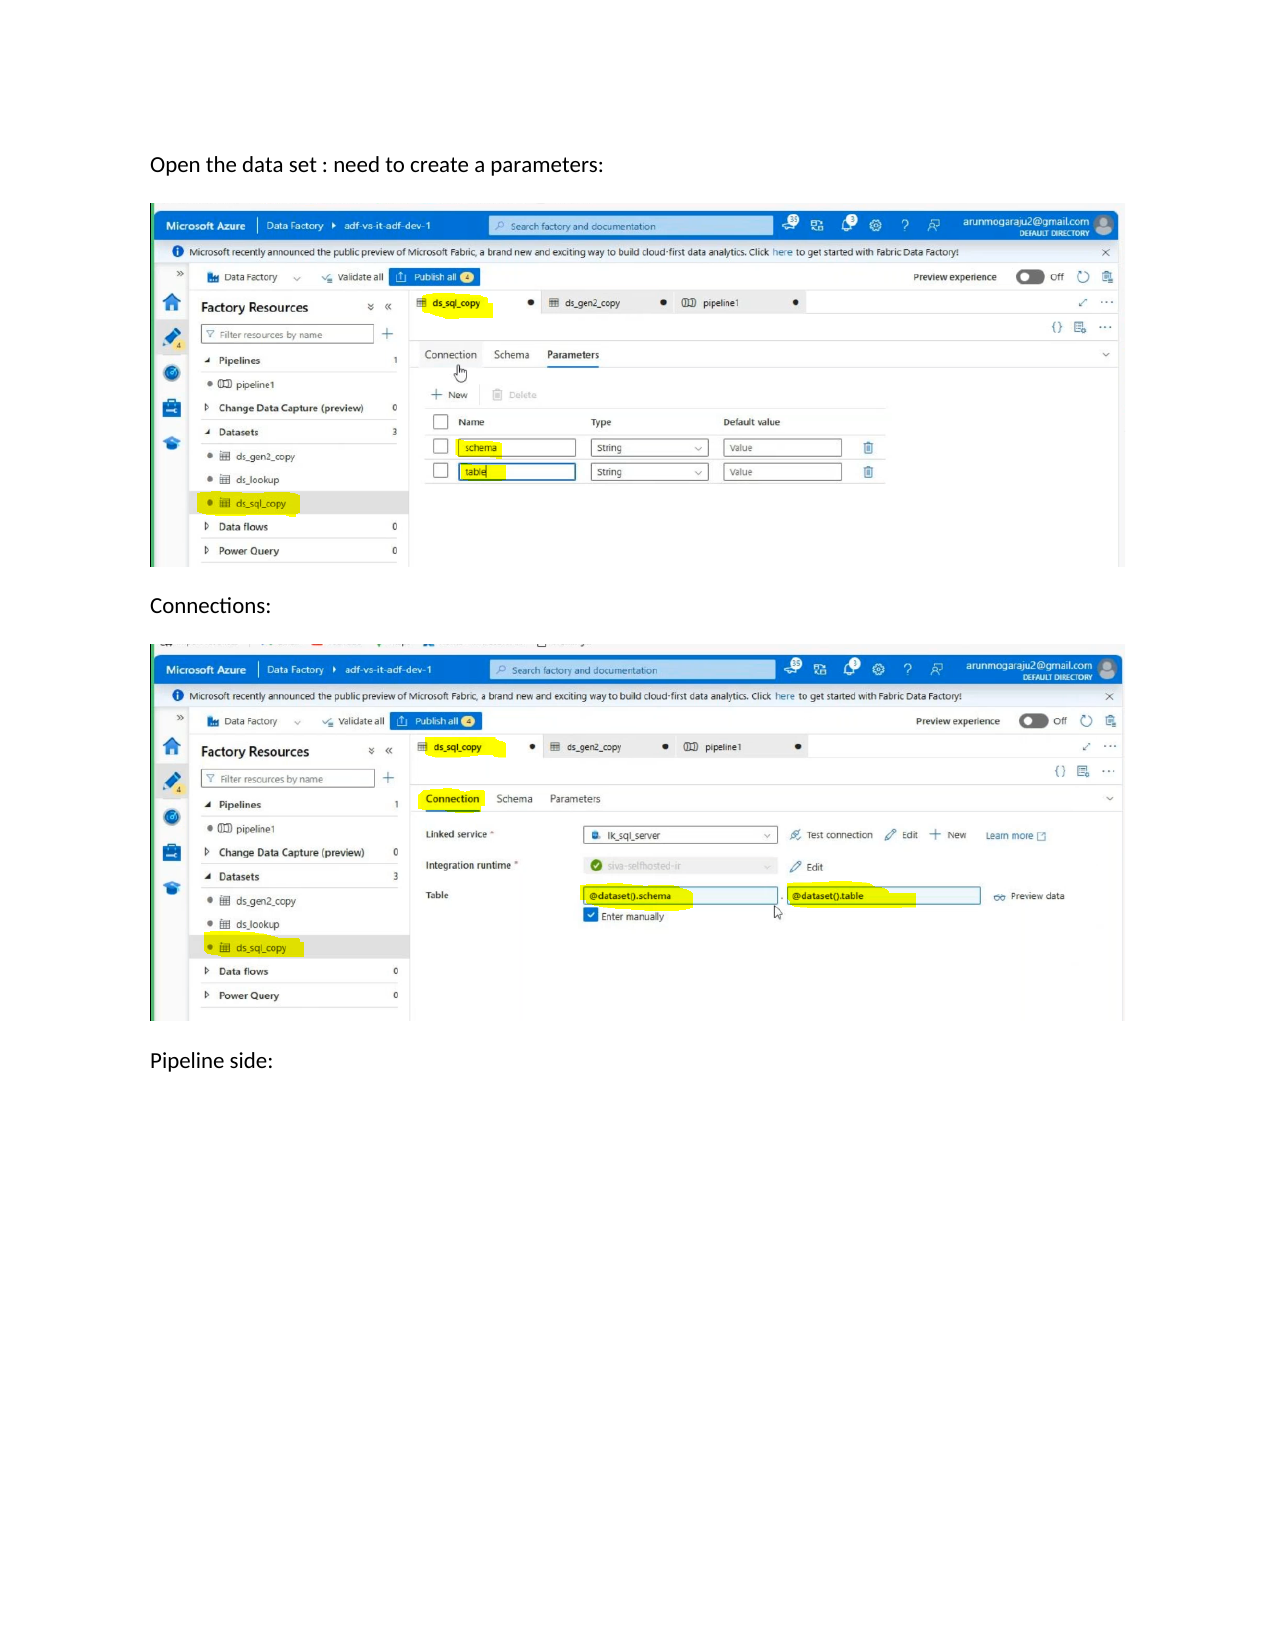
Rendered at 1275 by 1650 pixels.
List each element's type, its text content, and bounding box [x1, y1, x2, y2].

text Open the data set : need to create a parameters: [150, 150, 1125, 178]
text Pipeline side: [150, 1046, 1125, 1074]
picture [150, 203, 1125, 567]
picture [150, 644, 1125, 1021]
text Connections: [150, 591, 1125, 619]
